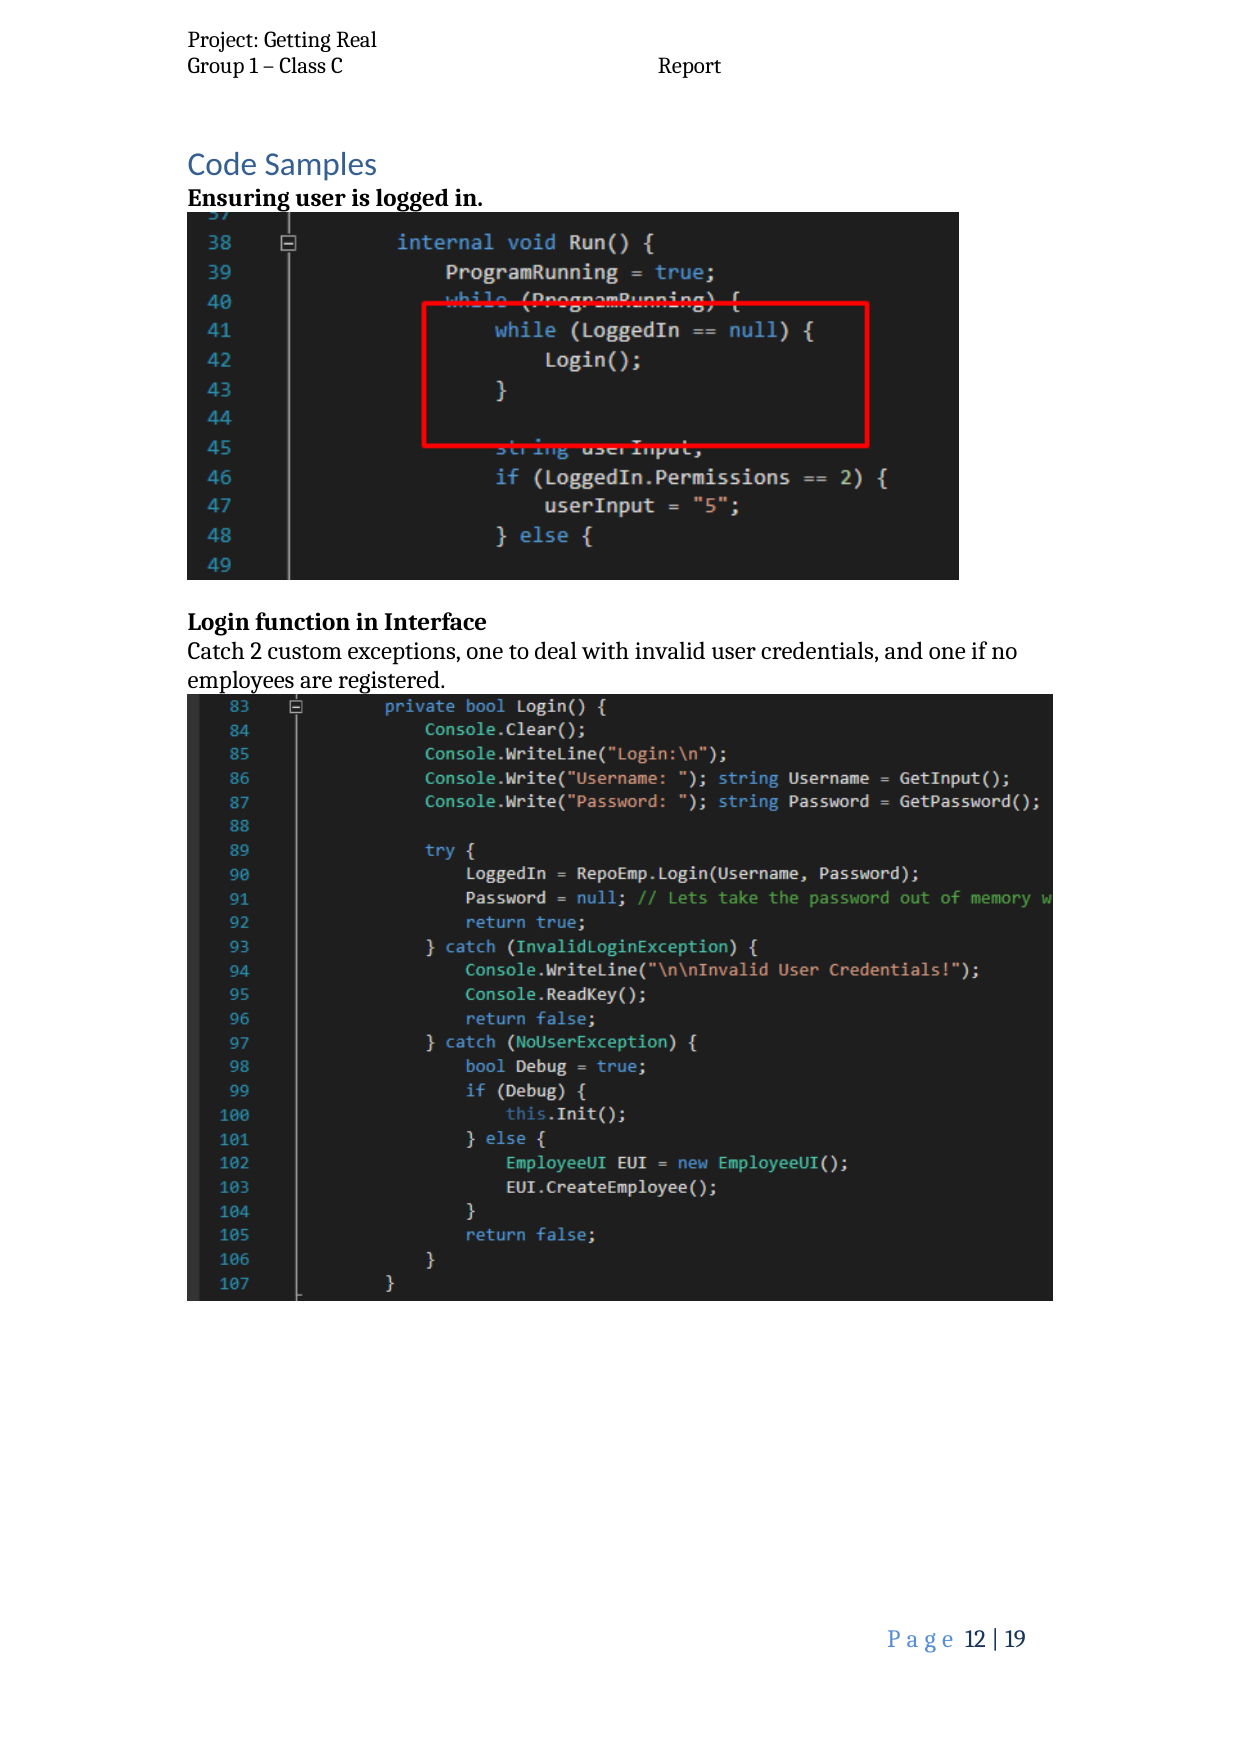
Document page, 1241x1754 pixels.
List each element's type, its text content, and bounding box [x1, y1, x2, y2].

text Login function in Interface [187, 608, 1053, 637]
picture [187, 694, 1053, 1301]
text Ensuring user is logged in. [187, 184, 1053, 213]
subtitle Code Samples [187, 143, 1053, 184]
picture [187, 212, 959, 580]
text Catch 2 custom exceptions, one to deal with invalid user credentials, and one if no employees are registered. [187, 637, 1053, 694]
